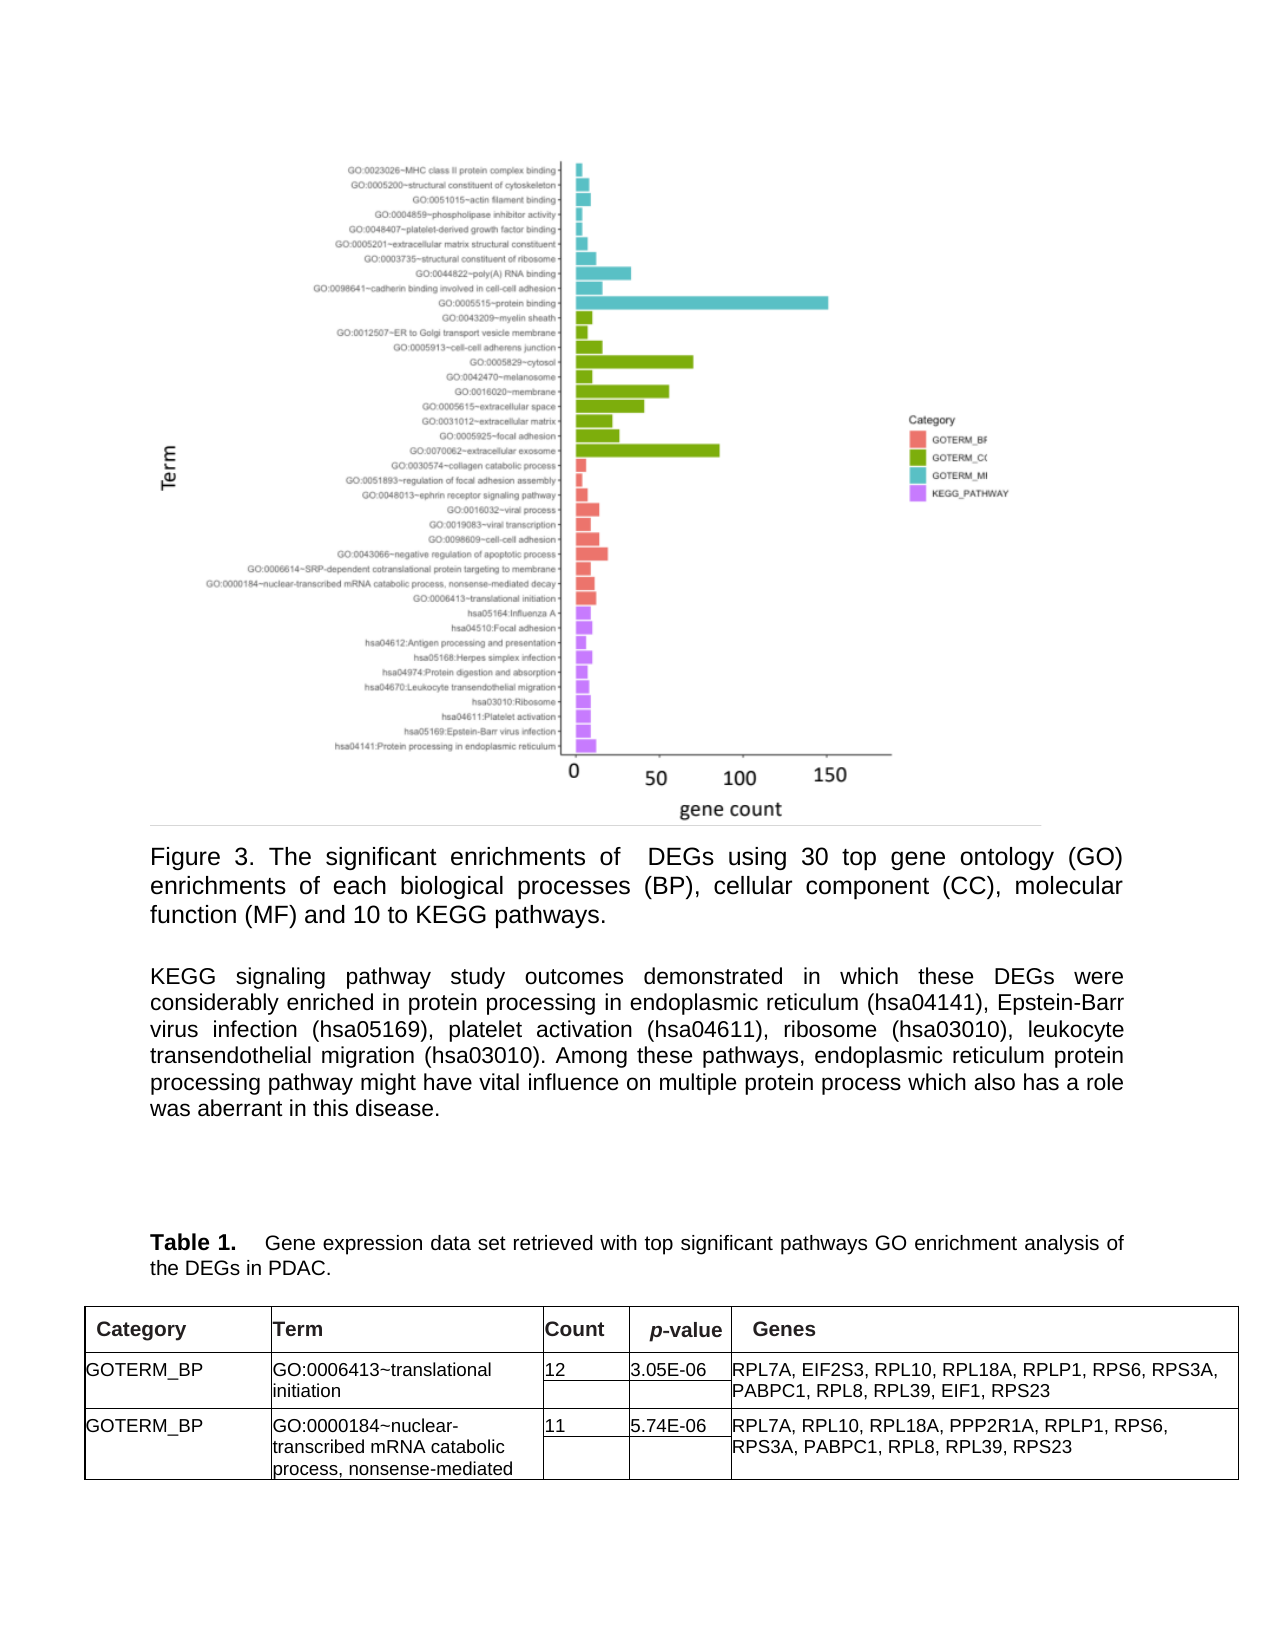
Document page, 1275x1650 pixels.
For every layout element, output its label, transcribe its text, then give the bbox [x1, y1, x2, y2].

table_header p‐value [630, 1307, 731, 1352]
text Figure 3. The significant enrichments of DEGs using 30 top gene ontology (GO) enrichments of each biological processes (BP), cellular component (CC), molecular function (MF) and 10 to KEGG pathways. [150, 842, 1125, 928]
table_cell 12 [544, 1353, 629, 1380]
table_cell [630, 1437, 731, 1479]
table_cell 5.74E-06 [630, 1409, 731, 1436]
table_cell 3.05E-06 [630, 1353, 731, 1380]
table_header Term [272, 1307, 543, 1352]
table_cell RPL7A, RPL10, RPL18A, PPP2R1A, RPLP1, RPS6, RPS3A, PABPC1, RPL8, RPL39, RPS23 [732, 1409, 1238, 1479]
table_header Count [544, 1307, 629, 1352]
table_cell GOTERM_BP [86, 1353, 271, 1408]
table_cell RPL7A, EIF2S3, RPL10, RPL18A, RPLP1, RPS6, RPS3A, PABPC1, RPL8, RPL39, EIF1, RPS23 [732, 1353, 1238, 1408]
table_cell [630, 1381, 731, 1408]
text KEGG signaling pathway study outcomes demonstrated in which these DEGs were considerably enriched in protein processing in endoplasmic reticulum (hsa04141), Epstein-Barr virus infection (hsa05169), platelet activation (hsa04611), ribosome (hsa03010), leukocyte transendothelial migration (hsa03010). Among these pathways, endoplasmic reticulum protein processing pathway might have vital influence on multiple protein process which also has a role was aberrant in this disease. [150, 963, 1125, 1121]
table_cell GO:0000184~nuclear-transcribed mRNA catabolic process, nonsense-mediated decay [272, 1409, 543, 1479]
table_cell [544, 1437, 629, 1479]
text Table 1. Gene expression data set retrieved with top significant pathways GO enrichment analysis of the DEGs in PDAC. [150, 1229, 1125, 1279]
table_header Genes [732, 1307, 1238, 1352]
table_cell [544, 1381, 629, 1408]
table_cell 11 [544, 1409, 629, 1436]
table_cell GOTERM_BP [86, 1409, 271, 1479]
table_header Category [86, 1307, 271, 1352]
table_cell GO:0006413~translational initiation [272, 1353, 543, 1408]
